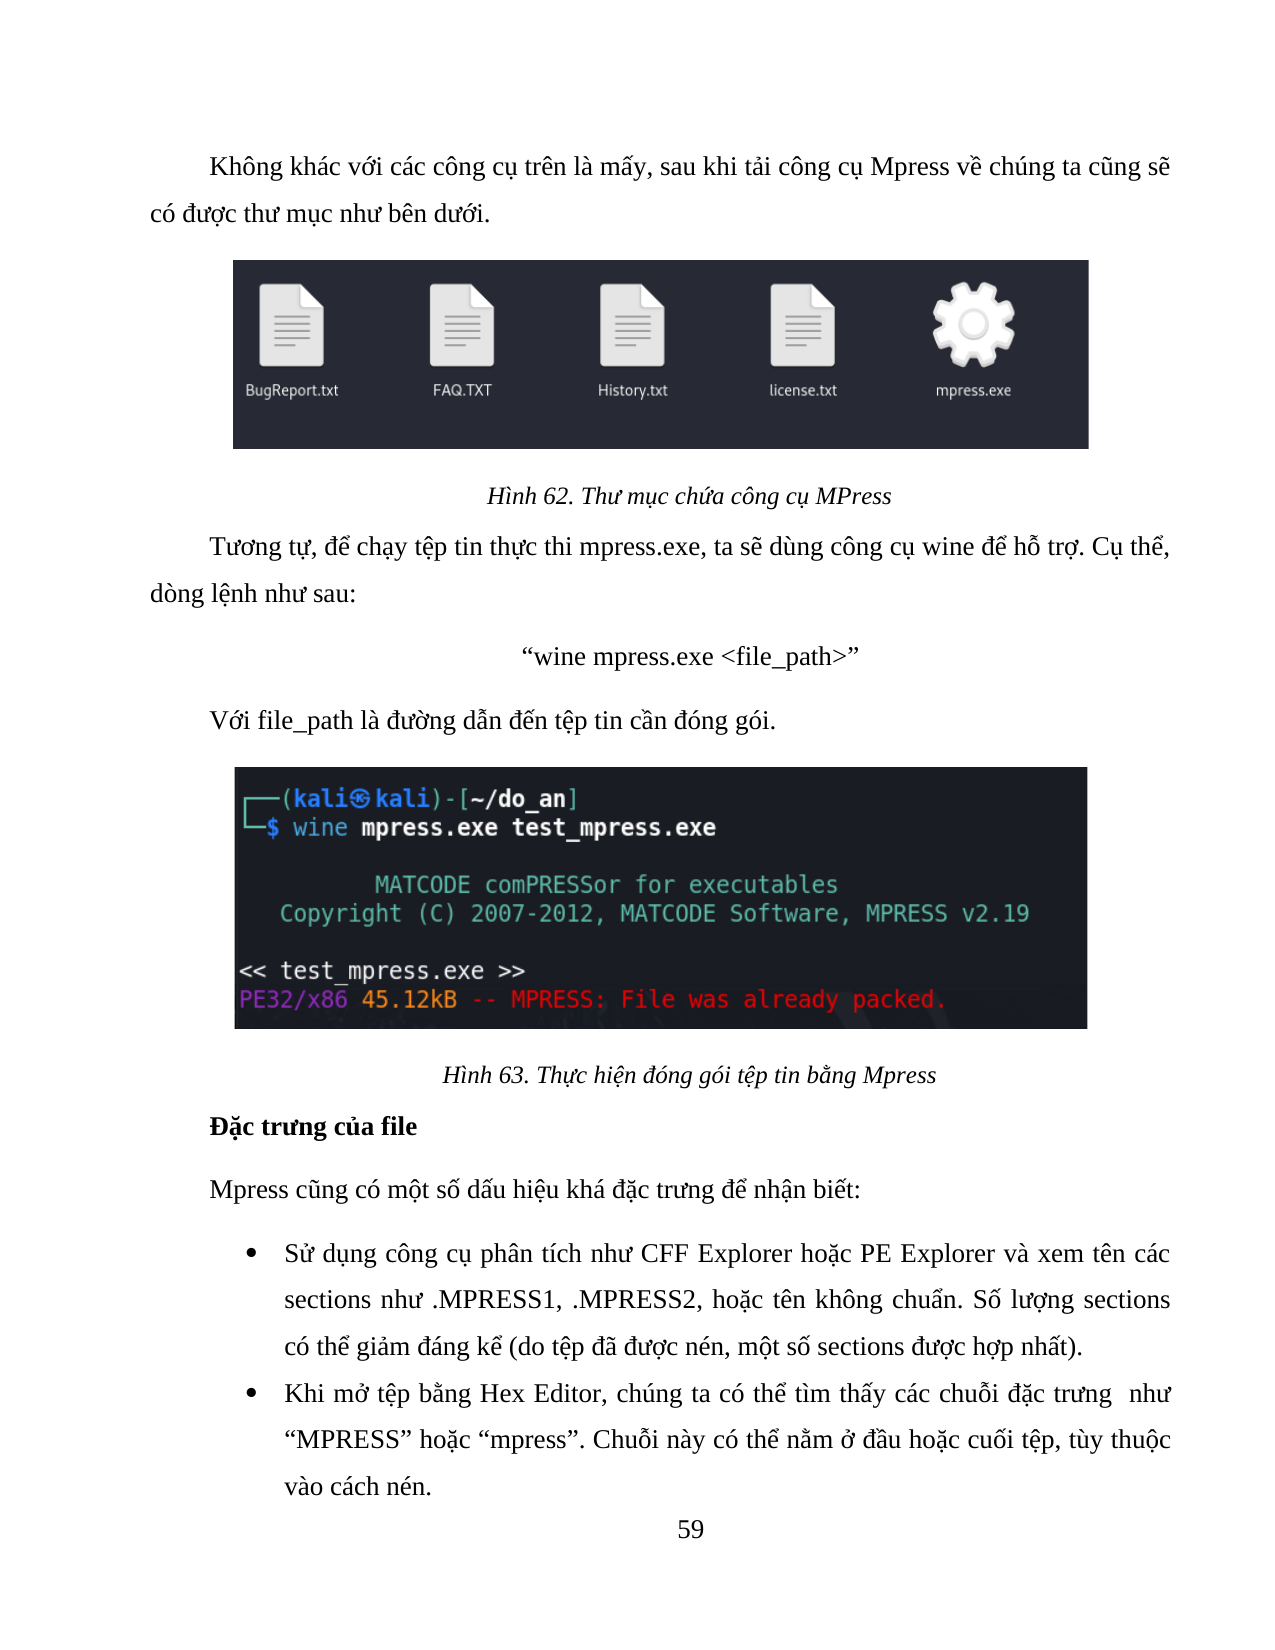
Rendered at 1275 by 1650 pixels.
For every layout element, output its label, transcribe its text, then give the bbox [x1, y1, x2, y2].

text “wine mpress.exe <file_path>” [150, 640, 1172, 672]
list Sử dụng công cụ phân tích như CFF Explorer hoặc PE Explorer và xem tên các sections như .MPRESS1, .MPRESS2, hoặc tên không chuẩn. Số lượng sections có thể giảm đáng kể (do tệp đã được nén, một số sections được hợp nhất). [247, 1237, 1172, 1361]
list Khi mở tệp bằng Hex Editor, chúng ta có thể tìm thấy các chuỗi đặc trưng như “MPRESS” hoặc “mpress”. Chuỗi này có thể nằm ở đầu hoặc cuối tệp, tùy thuộc vào cách nén. [247, 1377, 1172, 1501]
text Với file_path là đường dẫn đến tệp tin cần đóng gói. [150, 704, 1172, 735]
text Đặc trưng của file [150, 1110, 1172, 1141]
picture [233, 260, 1089, 449]
text Tương tự, để chạy tệp tin thực thi mpress.exe, ta sẽ dùng công cụ wine để hỗ trợ. Cụ thể, dòng lệnh như sau: [150, 530, 1172, 608]
picture [234, 767, 1088, 1029]
text Mpress cũng có một số dấu hiệu khá đặc trưng để nhận biết: [150, 1173, 1172, 1204]
text Không khác với các công cụ trên là mấy, sau khi tải công cụ Mpress về chúng ta cũng sẽ có được thư mục như bên dưới. [150, 150, 1172, 228]
